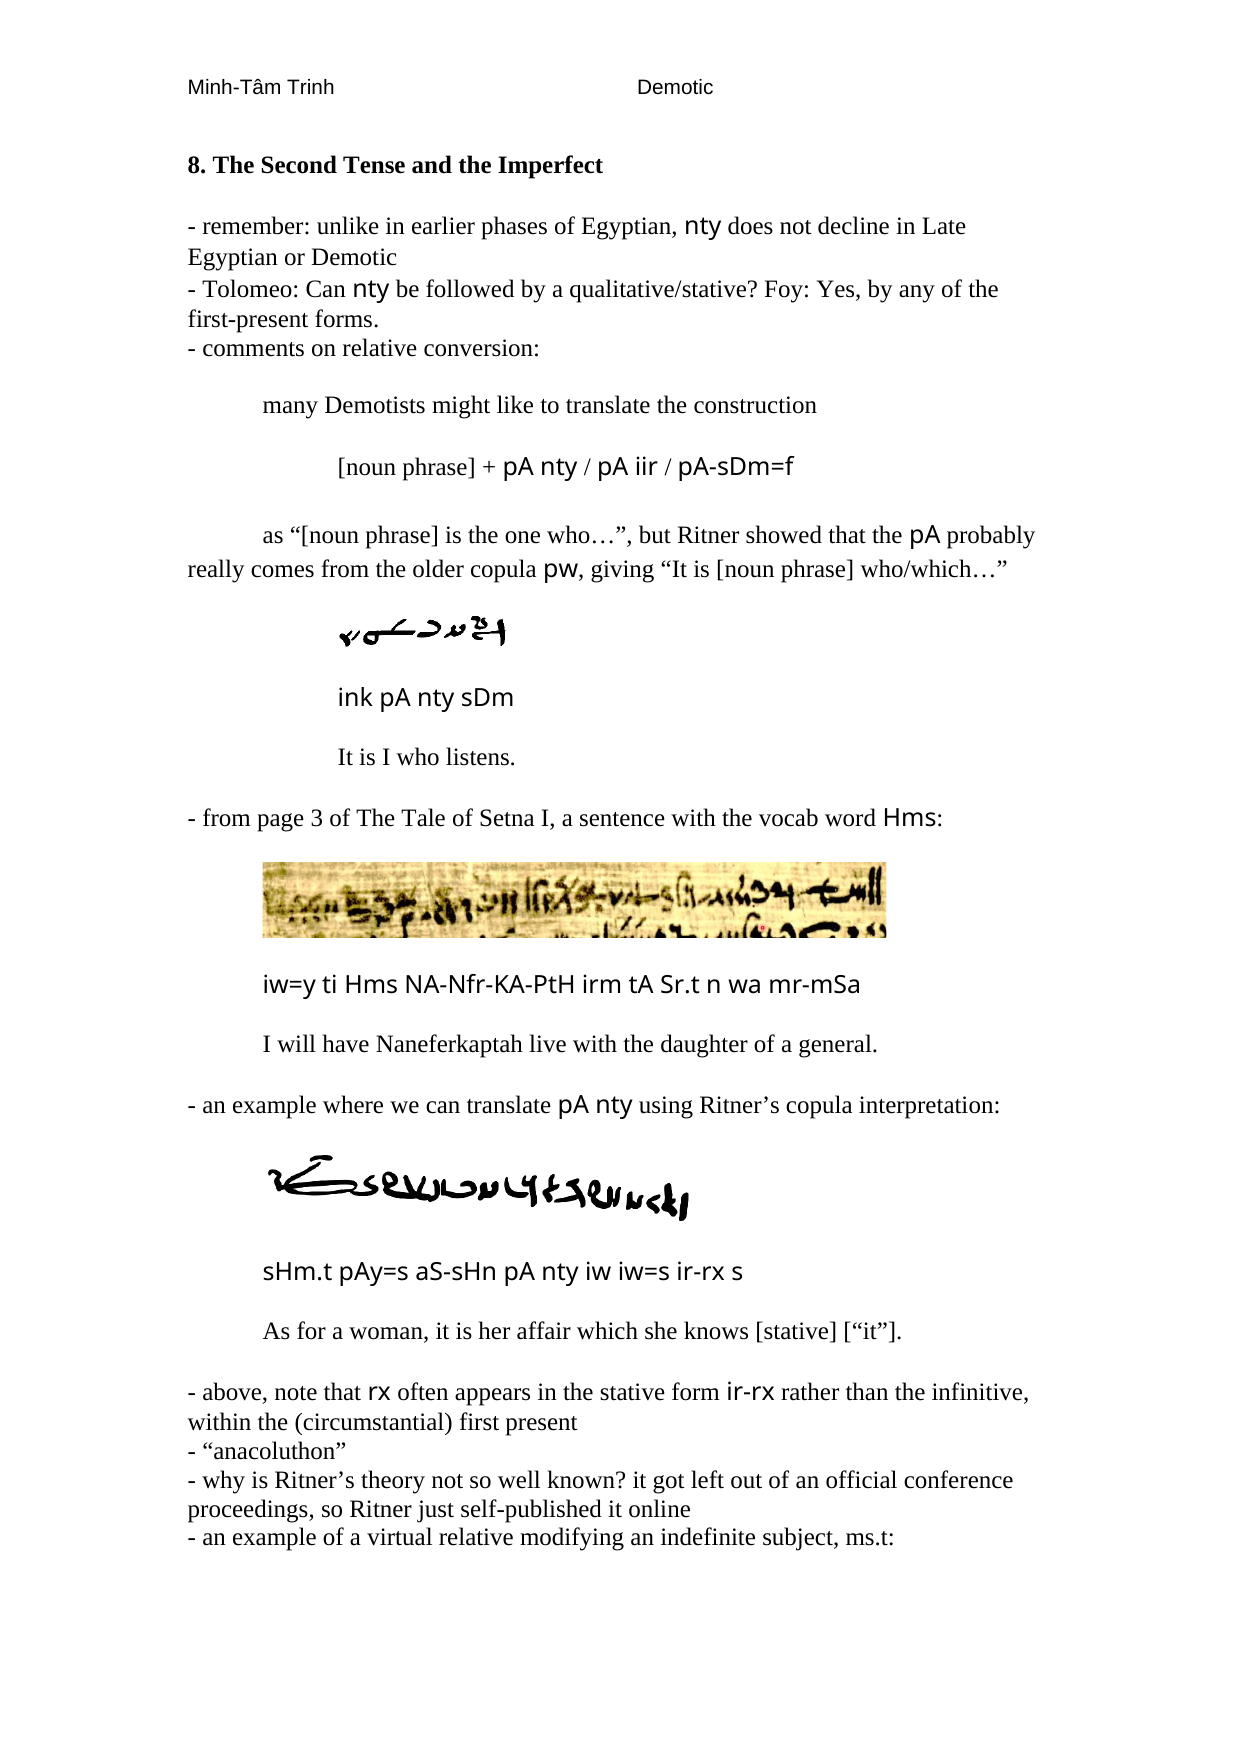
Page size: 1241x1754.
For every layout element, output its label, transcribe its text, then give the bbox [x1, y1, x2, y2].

text I will have Naneferkaptah live with the daughter of a general. [187, 1029, 1053, 1058]
text - an example of a virtual relative modifying an indefinite subject, ms.t: [187, 1522, 1053, 1551]
text [noun phrase] + pA nty / pA iir / pA-sDm=f [187, 448, 1053, 482]
text 8. The Second Tense and the Imperfect [187, 150, 1053, 179]
text - Tolomeo: Can nty be followed by a qualitative/stative? Foy: Yes, by any of the first-present forms. [187, 270, 1053, 333]
picture [262, 1149, 695, 1225]
text It is I who listens. [187, 742, 1053, 771]
text iw=y ti Hms NA-Nfr-KA-PtH irm tA Sr.t n wa mr-mSa [187, 966, 1053, 1000]
text - “anacoluthon” [187, 1436, 1053, 1465]
picture [262, 862, 887, 938]
text as “[noun phrase] is the one who…”, but Ritner showed that the pA probably really comes from the older copula pw, giving “It is [noun phrase] who/which…” [187, 516, 1053, 584]
text - from page 3 of The Tale of Setna I, a sentence with the vocab word Hms: [187, 800, 1053, 834]
text - above, note that rx often appears in the stative form ir-rx rather than the infinitive, within the (circumstantial) first present [187, 1373, 1053, 1436]
text - why is Ritner’s theory not so well known? it got left out of an official conference proceedings, so Ritner just self-published it online [187, 1465, 1053, 1522]
text - remember: unlike in earlier phases of Egyptian, nty does not decline in Late Egyptian or Demotic [187, 207, 1053, 270]
text sHm.t pAy=s aS-sHn pA nty iw iw=s ir-rx s [187, 1253, 1053, 1287]
text - an example where we can translate pA nty using Ritner’s copula interpretation: [187, 1087, 1053, 1121]
text many Demotists might like to translate the construction [187, 391, 1053, 419]
text - comments on relative conversion: [187, 333, 1053, 362]
text As for a woman, it is her affair which she knows [stative] [“it”]. [187, 1316, 1053, 1345]
text ink pA nty sDm [187, 679, 1053, 713]
picture [337, 613, 509, 651]
